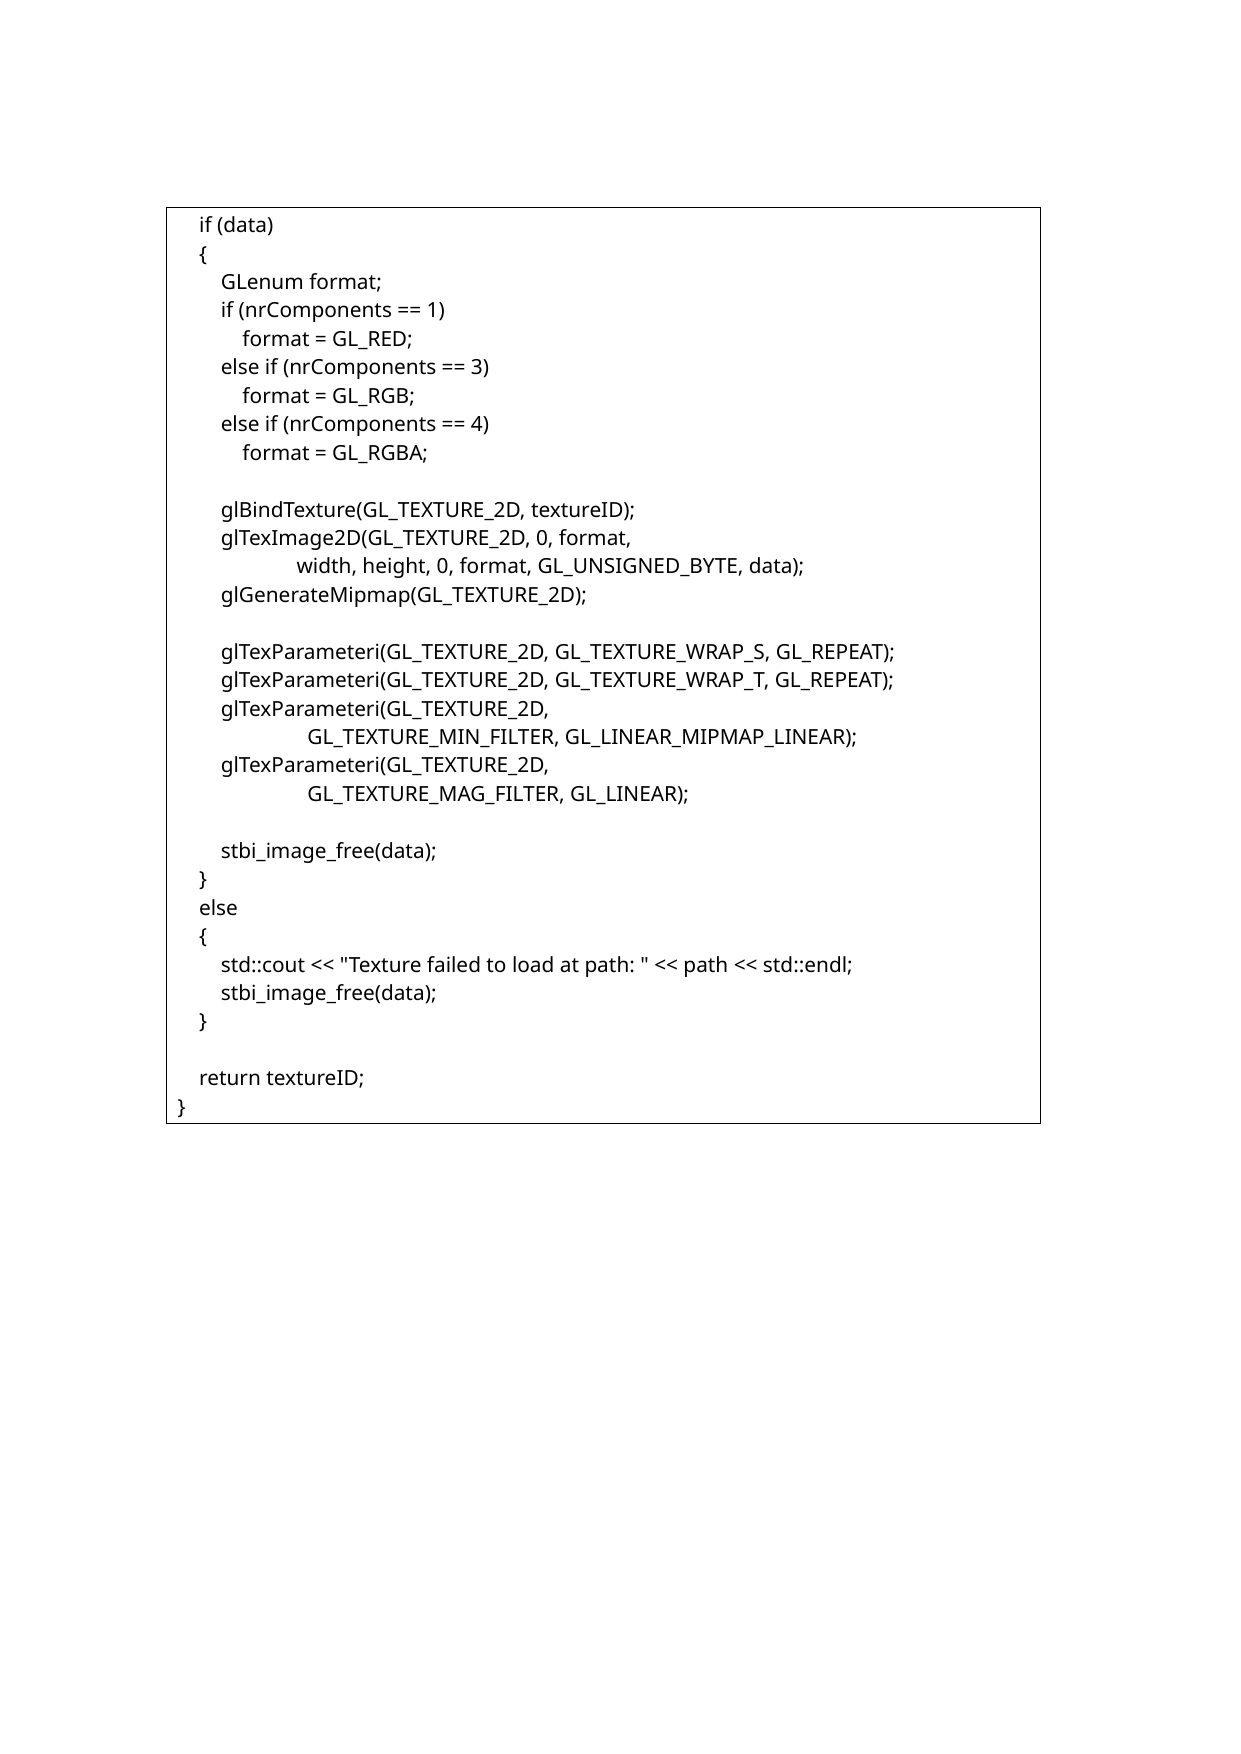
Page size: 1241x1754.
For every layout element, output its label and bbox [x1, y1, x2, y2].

table_cell [167, 208, 1040, 1123]
